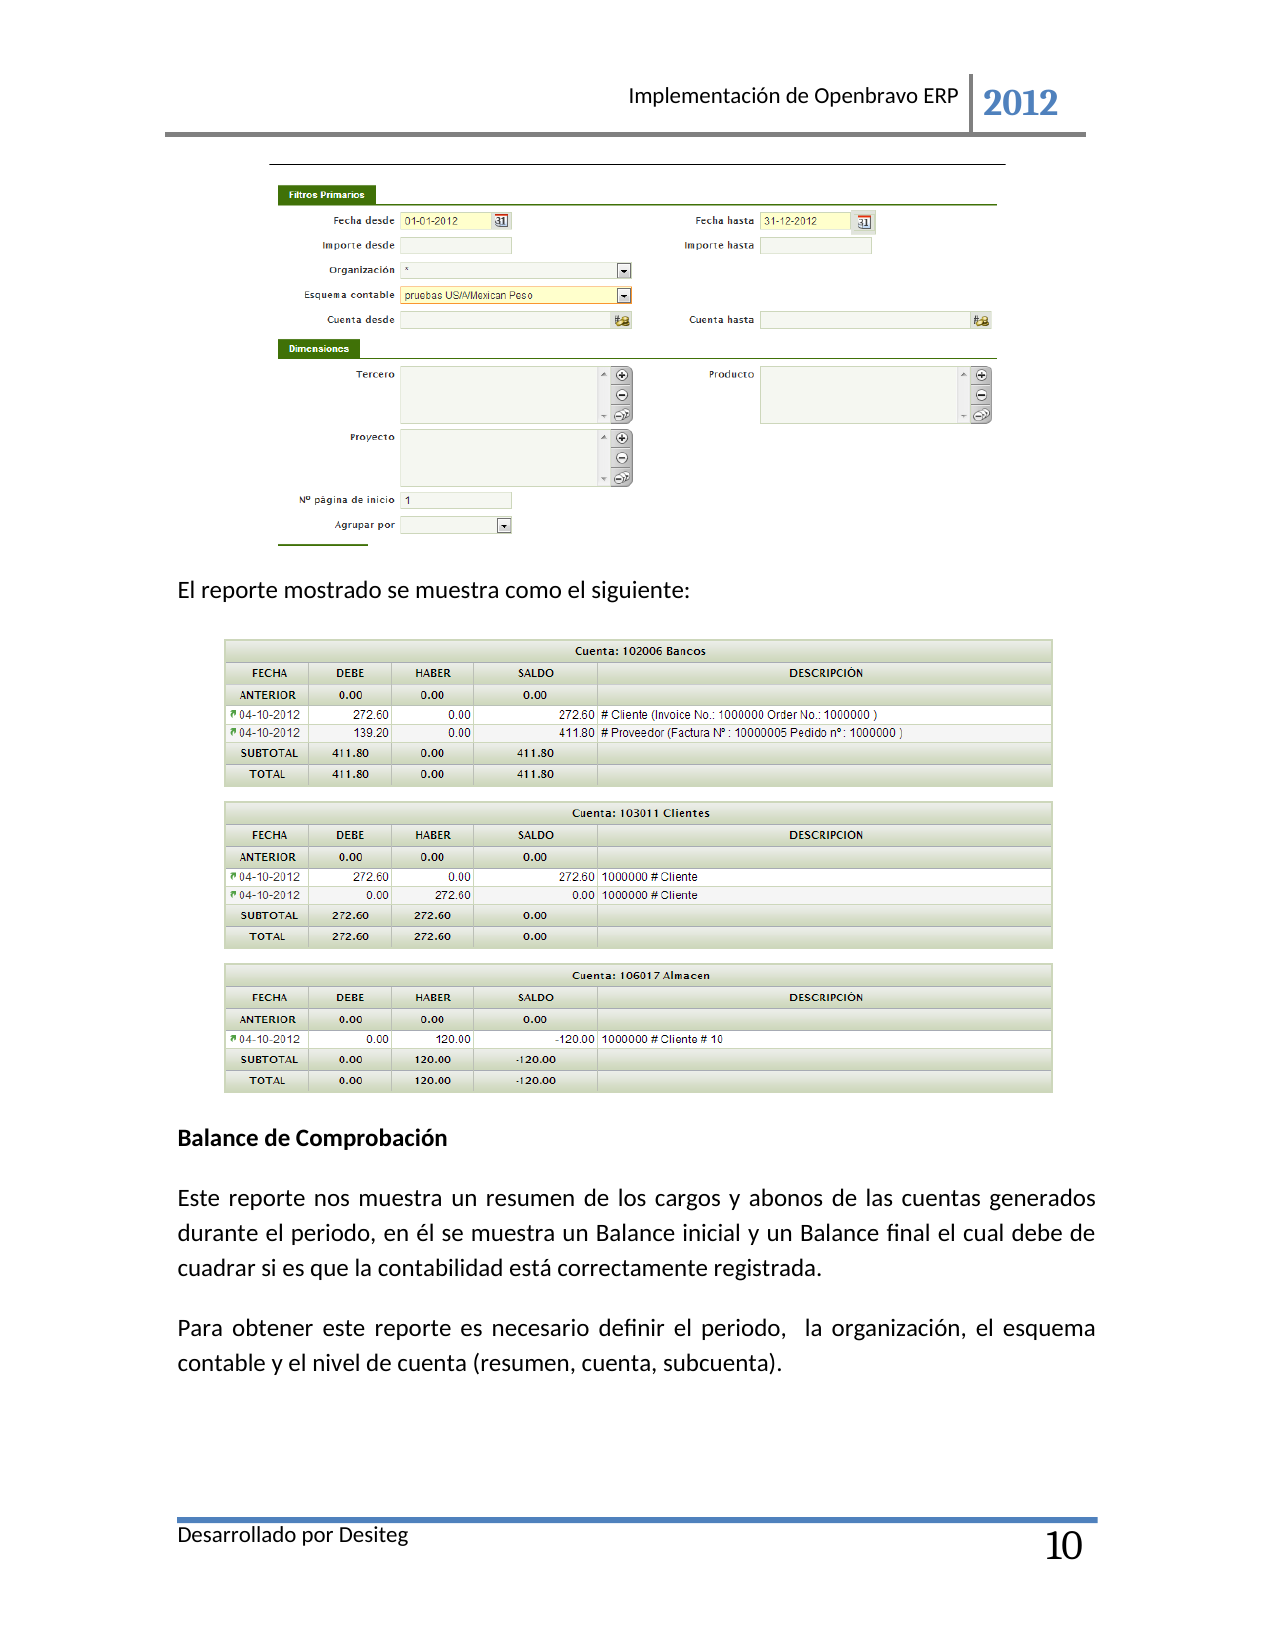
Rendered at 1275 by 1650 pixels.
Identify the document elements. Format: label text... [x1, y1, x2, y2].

picture [215, 634, 1060, 1094]
picture [269, 164, 1006, 546]
text Balance de Comprobación [177, 1122, 1098, 1153]
text El reporte mostrado se muestra como el siguiente: [177, 574, 1098, 605]
text Este reporte nos muestra un resumen de los cargos y abonos de las cuentas generados durante el periodo, en él se muestra un Balance inicial y un Balance final el cual debe de cuadrar si es que la contabilidad está correctamente registrada. [177, 1182, 1098, 1283]
text Para obtener este reporte es necesario definir el periodo, la organización, el esquema contable y el nivel de cuenta (resumen, cuenta, subcuenta). [177, 1312, 1098, 1378]
